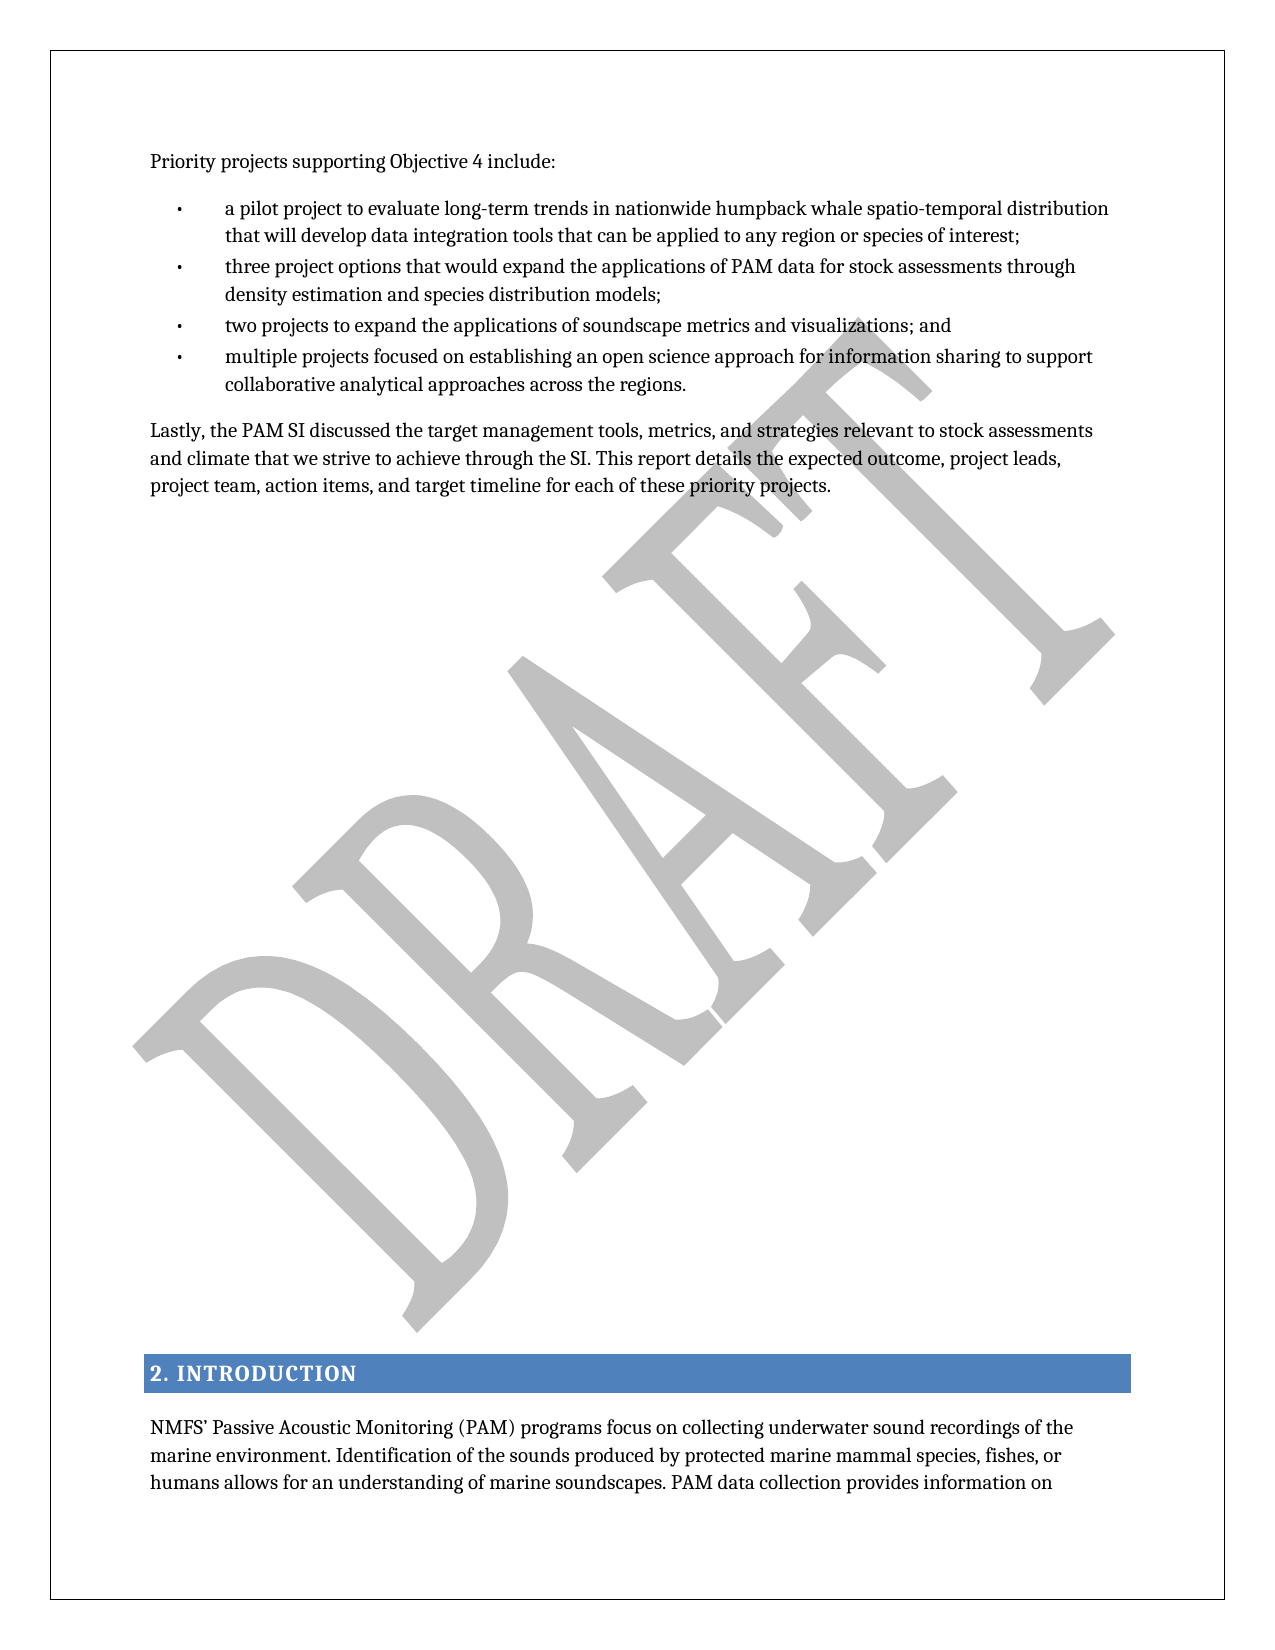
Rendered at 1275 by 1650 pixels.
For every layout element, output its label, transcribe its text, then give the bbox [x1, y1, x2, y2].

text Priority projects supporting Objective 4 include: [150, 150, 1125, 174]
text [150, 1416, 1125, 1495]
list three project options that would expand the applications of PAM data for stock assessments through density estimation and species distribution models; [175, 255, 1125, 306]
list two projects to expand the applications of soundscape metrics and visualizations; and [175, 314, 1125, 338]
list multiple projects focused on establishing an open science approach for information sharing to support collaborative analytical approaches across the regions. [175, 345, 1125, 396]
text Lastly, the PAM SI discussed the target management tools, metrics, and strategies relevant to stock assessments and climate that we strive to achieve through the SI. This report details the expected outcome, project leads, project team, action items, and target timeline for each of these priority projects. [150, 419, 1125, 498]
list a pilot project to evaluate long-term trends in nationwide humpback whale spatio-temporal distribution that will develop data integration tools that can be applied to any region or species of interest; [175, 196, 1125, 248]
subtitle 2. Introduction [150, 1361, 1125, 1387]
